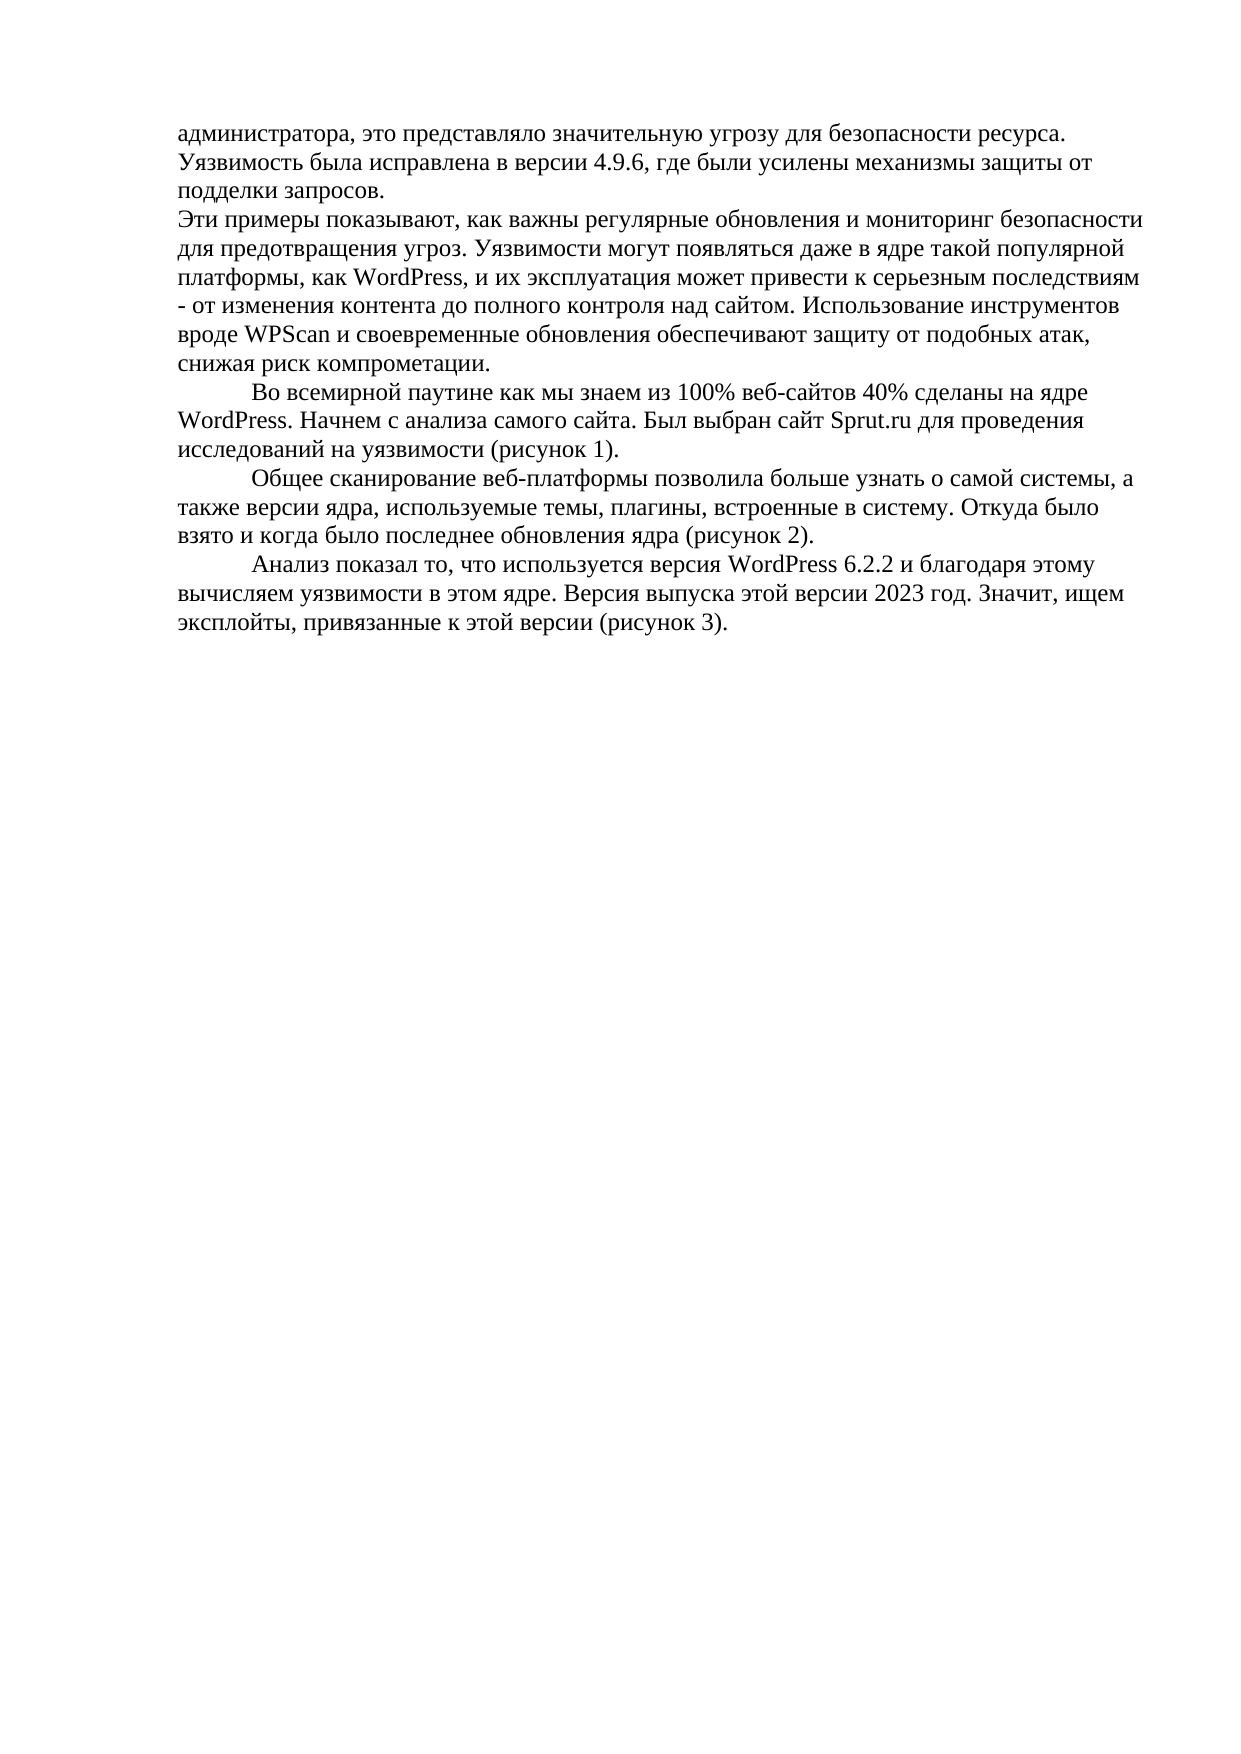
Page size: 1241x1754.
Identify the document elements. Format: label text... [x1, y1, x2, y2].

text Общее сканирование веб-платформы позволила больше узнать о самой системы, а также версии ядра, используемые темы, плагины, встроенные в систему. Откуда было взято и когда было последнее обновления ядра (рисунок 2). [177, 463, 1152, 549]
text Во всемирной паутине как мы знаем из 100% веб-сайтов 40% сделаны на ядре WordPress. Начнем с анализа самого сайта. Был выбран сайт Sprut.ru для проведения исследований на уязвимости (рисунок 1). [177, 377, 1152, 463]
text Анализ показал то, что используется версия WordPress 6.2.2 и благодаря этому вычисляем уязвимости в этом ядре. Версия выпуска этой версии 2023 год. Значит, ищем эксплойты, привязанные к этой версии (рисунок 3). [177, 549, 1152, 636]
text Эти примеры показывают, как важны регулярные обновления и мониторинг безопасности для предотвращения угроз. Уязвимости могут появляться даже в ядре такой популярной платформы, как WordPress, и их эксплуатация может привести к серьезным последствиям - от изменения контента до полного контроля над сайтом. Использование инструментов вроде WPScan и своевременные обновления обеспечивают защиту от подобных атак, снижая риск компрометации. [177, 204, 1152, 377]
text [177, 118, 1152, 204]
